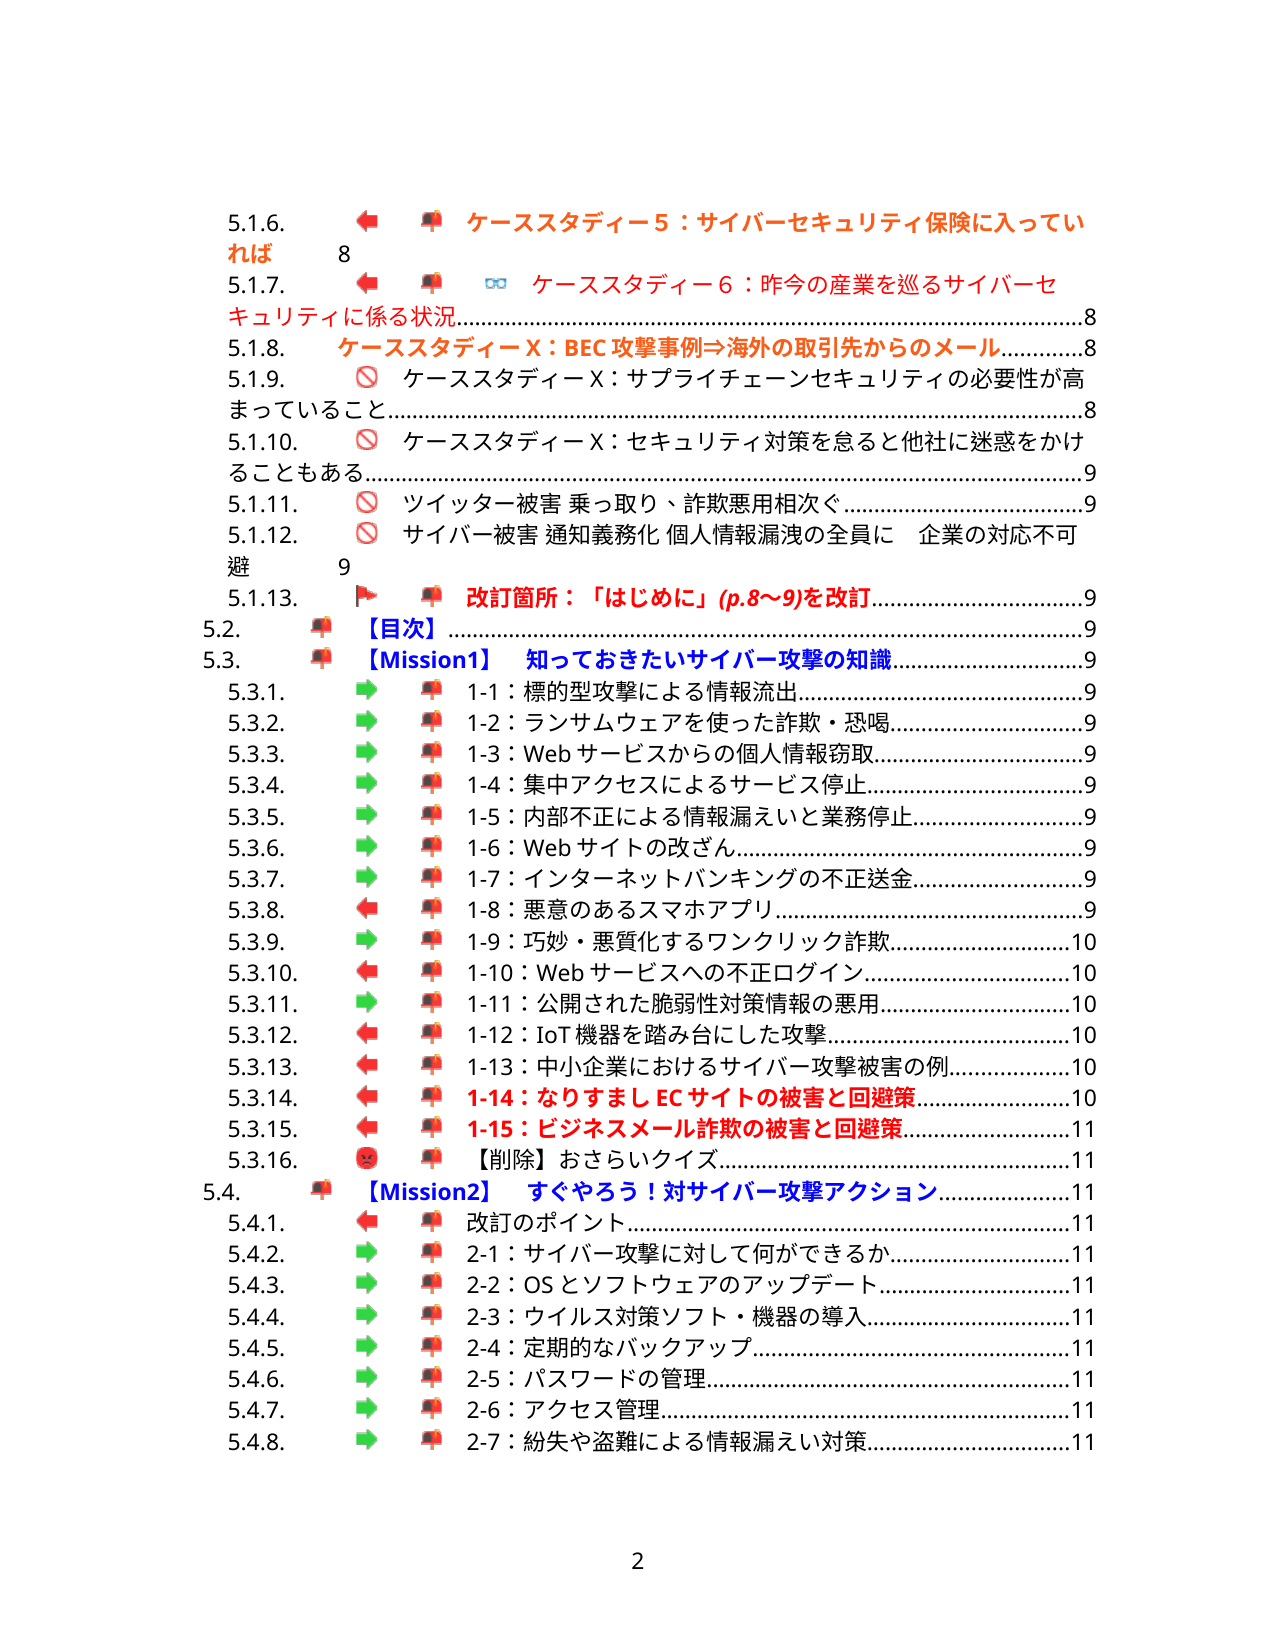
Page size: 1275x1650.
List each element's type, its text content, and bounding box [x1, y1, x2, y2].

picture [356, 835, 378, 857]
text 5.1.9. ケーススタディーX：サプライチェーンセキュリティの必要性が高まっていること 8 [227, 363, 1098, 426]
text 5.3.16. 【削除】おさらいクイズ 11 [227, 1144, 1098, 1176]
text 5.4. 【Mission2】 すぐやろう！対サイバー攻撃アクション 11 [202, 1176, 1098, 1207]
picture [421, 1116, 442, 1138]
picture [421, 1241, 442, 1263]
picture [356, 1366, 378, 1388]
text 5.3.15. 1-15：ビジネスメール詐欺の被害と回避策 11 [227, 1113, 1098, 1144]
text 5.3.6. 1-6：Webサイトの改ざん 9 [227, 832, 1098, 863]
picture [421, 1335, 442, 1357]
text 5.3.5. 1-5：内部不正による情報漏えいと業務停止 9 [227, 801, 1098, 832]
picture [356, 804, 378, 825]
picture [356, 897, 378, 919]
text 5.4.2. 2-1：サイバー攻撃に対して何ができるか 11 [227, 1238, 1098, 1269]
picture [421, 1054, 442, 1075]
text 5.3.3. 1-3：Webサービスからの個人情報窃取 9 [227, 738, 1098, 769]
text 5.1.6. ケーススタディー５：サイバーセキュリティ保険に入っていれば 8 [227, 207, 1098, 269]
picture [356, 679, 378, 700]
picture [356, 366, 378, 388]
picture [356, 429, 378, 450]
picture [421, 866, 442, 888]
picture [421, 1085, 442, 1107]
text 5.1.8. ケーススタディーX：BEC攻撃事例⇒海外の取引先からのメール 8 [227, 332, 1098, 363]
picture [421, 272, 442, 294]
picture [356, 741, 378, 763]
text 5.3.7. 1-7：インターネットバンキングの不正送金 9 [227, 863, 1098, 894]
picture [310, 616, 332, 638]
picture [356, 1116, 378, 1138]
picture [421, 991, 442, 1013]
text 5.4.4. 2-3：ウイルス対策ソフト・機器の導入 11 [227, 1301, 1098, 1332]
picture [356, 991, 378, 1013]
picture [356, 491, 378, 513]
picture [356, 1335, 378, 1357]
picture [356, 1054, 378, 1075]
text 5.4.8. 2-7：紛失や盗難による情報漏えい対策 11 [227, 1426, 1098, 1457]
picture [356, 866, 378, 888]
text 5.3.1. 1-1：標的型攻撃による情報流出 9 [227, 676, 1098, 707]
text 5.3. 【Mission1】 知っておきたいサイバー攻撃の知識 9 [202, 644, 1098, 676]
picture [310, 647, 332, 669]
picture [421, 1272, 442, 1294]
text 5.3.8. 1-8：悪意のあるスマホアプリ 9 [227, 894, 1098, 926]
picture [356, 210, 378, 232]
picture [356, 929, 378, 950]
text 5.1.13. 改訂箇所：「はじめに」(p.8～9)を改訂 9 [227, 582, 1098, 613]
picture [356, 522, 378, 544]
text 5.4.3. 2-2：OSとソフトウェアのアップデート 11 [227, 1269, 1098, 1301]
picture [421, 835, 442, 857]
text 5.3.12. 1-12：IoT機器を踏み台にした攻撃 10 [227, 1019, 1098, 1051]
picture [421, 1210, 442, 1232]
picture [421, 1304, 442, 1325]
text 5.3.2. 1-2：ランサムウェアを使った詐欺・恐喝 9 [227, 707, 1098, 738]
picture [421, 210, 442, 232]
picture [356, 1085, 378, 1107]
text 5.4.1. 改訂のポイント 11 [227, 1207, 1098, 1238]
text 5.3.11. 1-11：公開された脆弱性対策情報の悪用 10 [227, 988, 1098, 1019]
picture [356, 1397, 378, 1419]
text 5.3.9. 1-9：巧妙・悪質化するワンクリック詐欺 10 [227, 926, 1098, 957]
picture [421, 710, 442, 732]
text 5.1.12. サイバー被害 通知義務化 個人情報漏洩の全員に 企業の対応不可避 9 [227, 519, 1098, 582]
picture [356, 1272, 378, 1294]
text 5.3.14. 1-14：なりすましECサイトの被害と回避策 10 [227, 1082, 1098, 1113]
picture [356, 1147, 378, 1169]
text 5.4.7. 2-6：アクセス管理 11 [227, 1394, 1098, 1426]
picture [421, 960, 442, 982]
picture [356, 960, 378, 982]
text 5.3.13. 1-13：中小企業におけるサイバー攻撃被害の例 10 [227, 1051, 1098, 1082]
text 5.4.6. 2-5：パスワードの管理 11 [227, 1363, 1098, 1394]
picture [356, 272, 378, 294]
text 5.3.4. 1-4：集中アクセスによるサービス停止 9 [227, 769, 1098, 801]
picture [421, 741, 442, 763]
text 5.3.10. 1-10：Webサービスへの不正ログイン 10 [227, 957, 1098, 988]
picture [356, 710, 378, 732]
picture [356, 585, 378, 607]
picture [421, 897, 442, 919]
text 5.1.10. ケーススタディーX：セキュリティ対策を怠ると他社に迷惑をかけることもある 9 [227, 426, 1098, 488]
picture [356, 1241, 378, 1263]
picture [356, 1429, 378, 1450]
picture [356, 1022, 378, 1044]
picture [421, 1366, 442, 1388]
picture [421, 585, 442, 607]
picture [421, 1022, 442, 1044]
picture [421, 804, 442, 825]
text 5.1.7. ケーススタディー６：昨今の産業を巡るサイバーセキュリティに係る状況 8 [227, 269, 1098, 332]
picture [421, 772, 442, 794]
text 5.4.5. 2-4：定期的なバックアップ 11 [227, 1332, 1098, 1363]
picture [421, 1429, 442, 1450]
text 5.1.11. ツイッター被害 乗っ取り、詐欺悪用相次ぐ 9 [227, 488, 1098, 519]
picture [421, 1397, 442, 1419]
picture [310, 1179, 332, 1200]
picture [356, 772, 378, 794]
picture [421, 1147, 442, 1169]
picture [356, 1210, 378, 1232]
picture [421, 929, 442, 950]
picture [421, 679, 442, 700]
picture [485, 272, 507, 294]
picture [356, 1304, 378, 1325]
text 5.2. 【目次】 9 [202, 613, 1098, 644]
